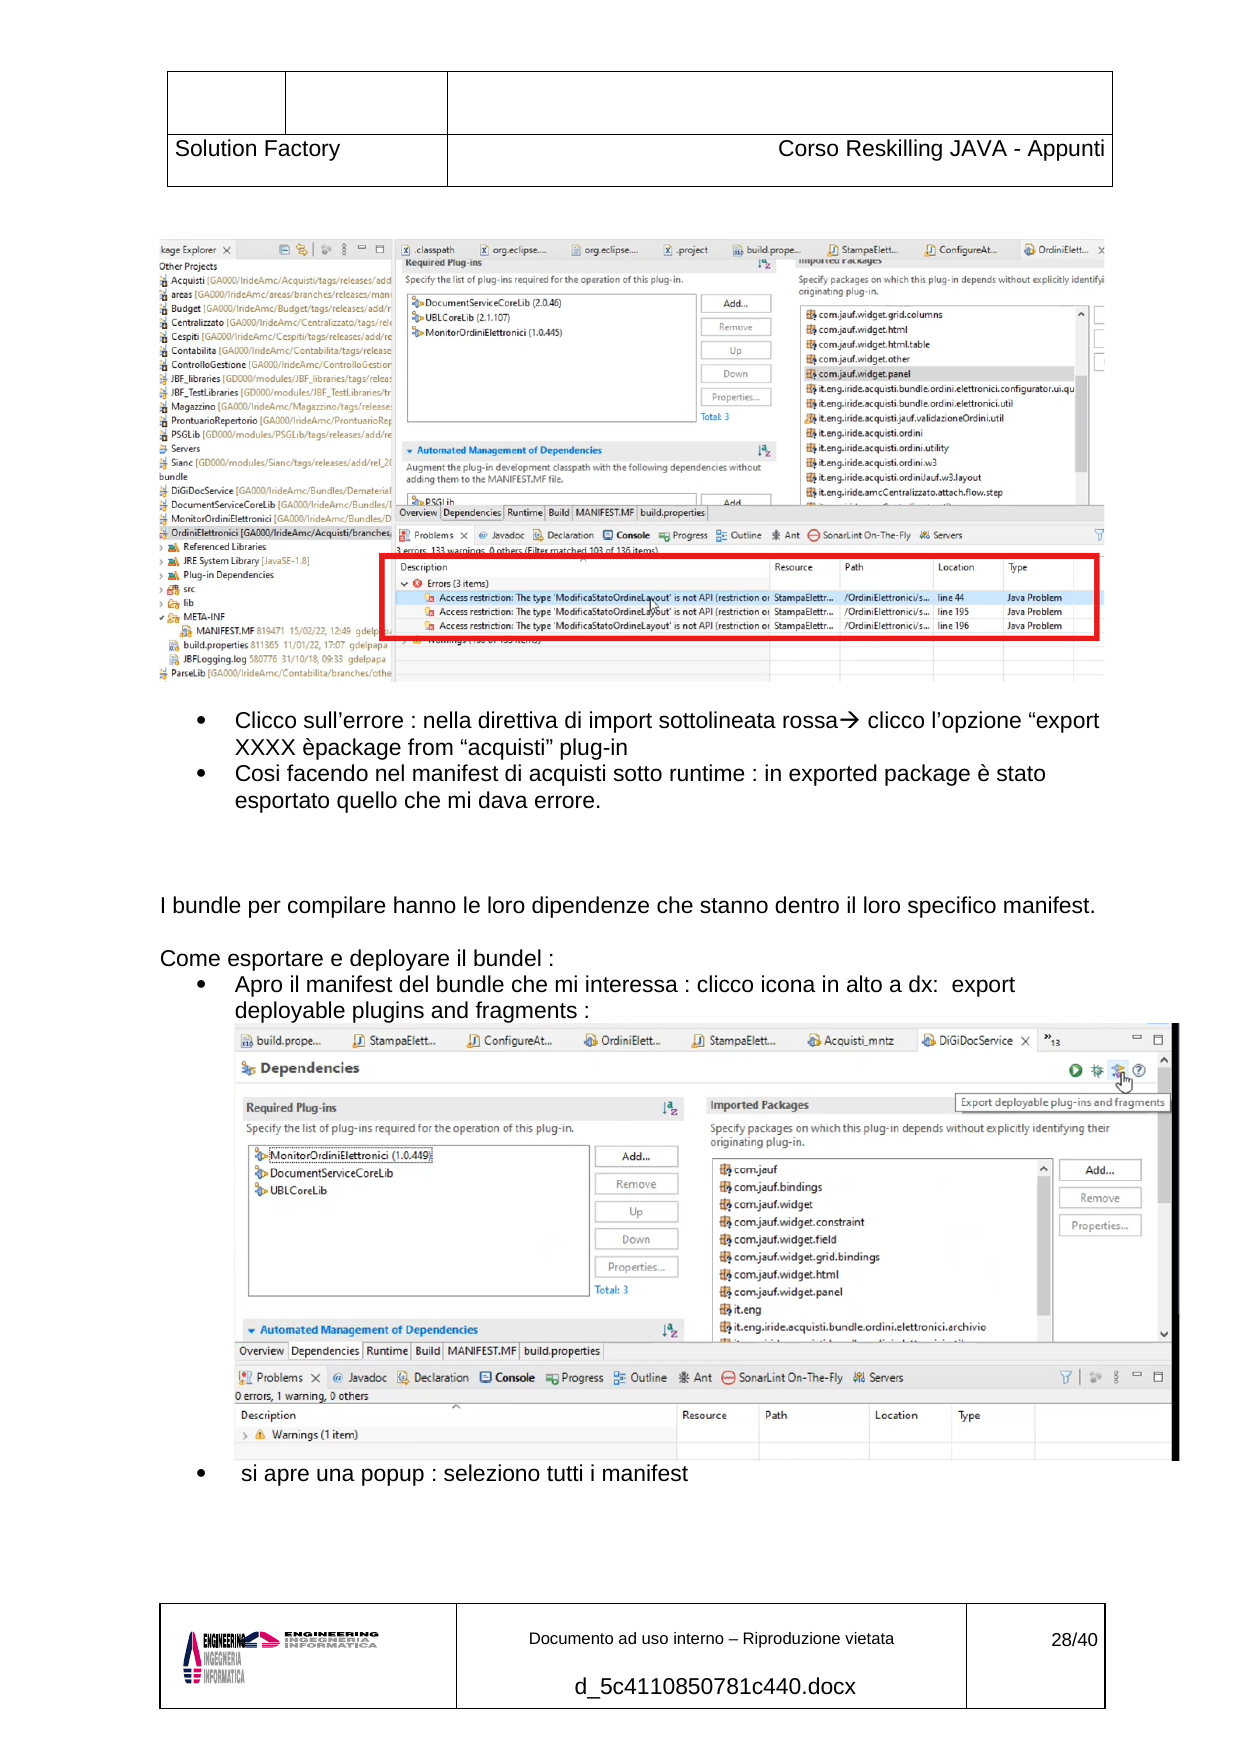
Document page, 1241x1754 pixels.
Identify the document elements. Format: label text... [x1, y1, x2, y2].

list si apre una popup : seleziono tutti i manifest [197, 1460, 1104, 1486]
picture [234, 1023, 1180, 1461]
text Come esportare e deployare il bundel : [159, 945, 1104, 971]
list Apro il manifest del bundle che mi interessa : clicco icona in alto a dx: export deployable plugins and fragments : [197, 971, 1104, 1024]
list Cosi facendo nel manifest di acquisti sotto runtime : in exported package è stato esportato quello che mi dava errore. [197, 760, 1104, 813]
text I bundle per compilare hanno le loro dipendenze che stanno dentro il loro specifico manifest. [159, 892, 1104, 918]
list Clicco sull’errore : nella direttiva di import sottolineata rossa clicco l’opzione “export XXXX èpackage from “acquisti” plug-in [197, 707, 1104, 760]
picture [159, 239, 1105, 682]
